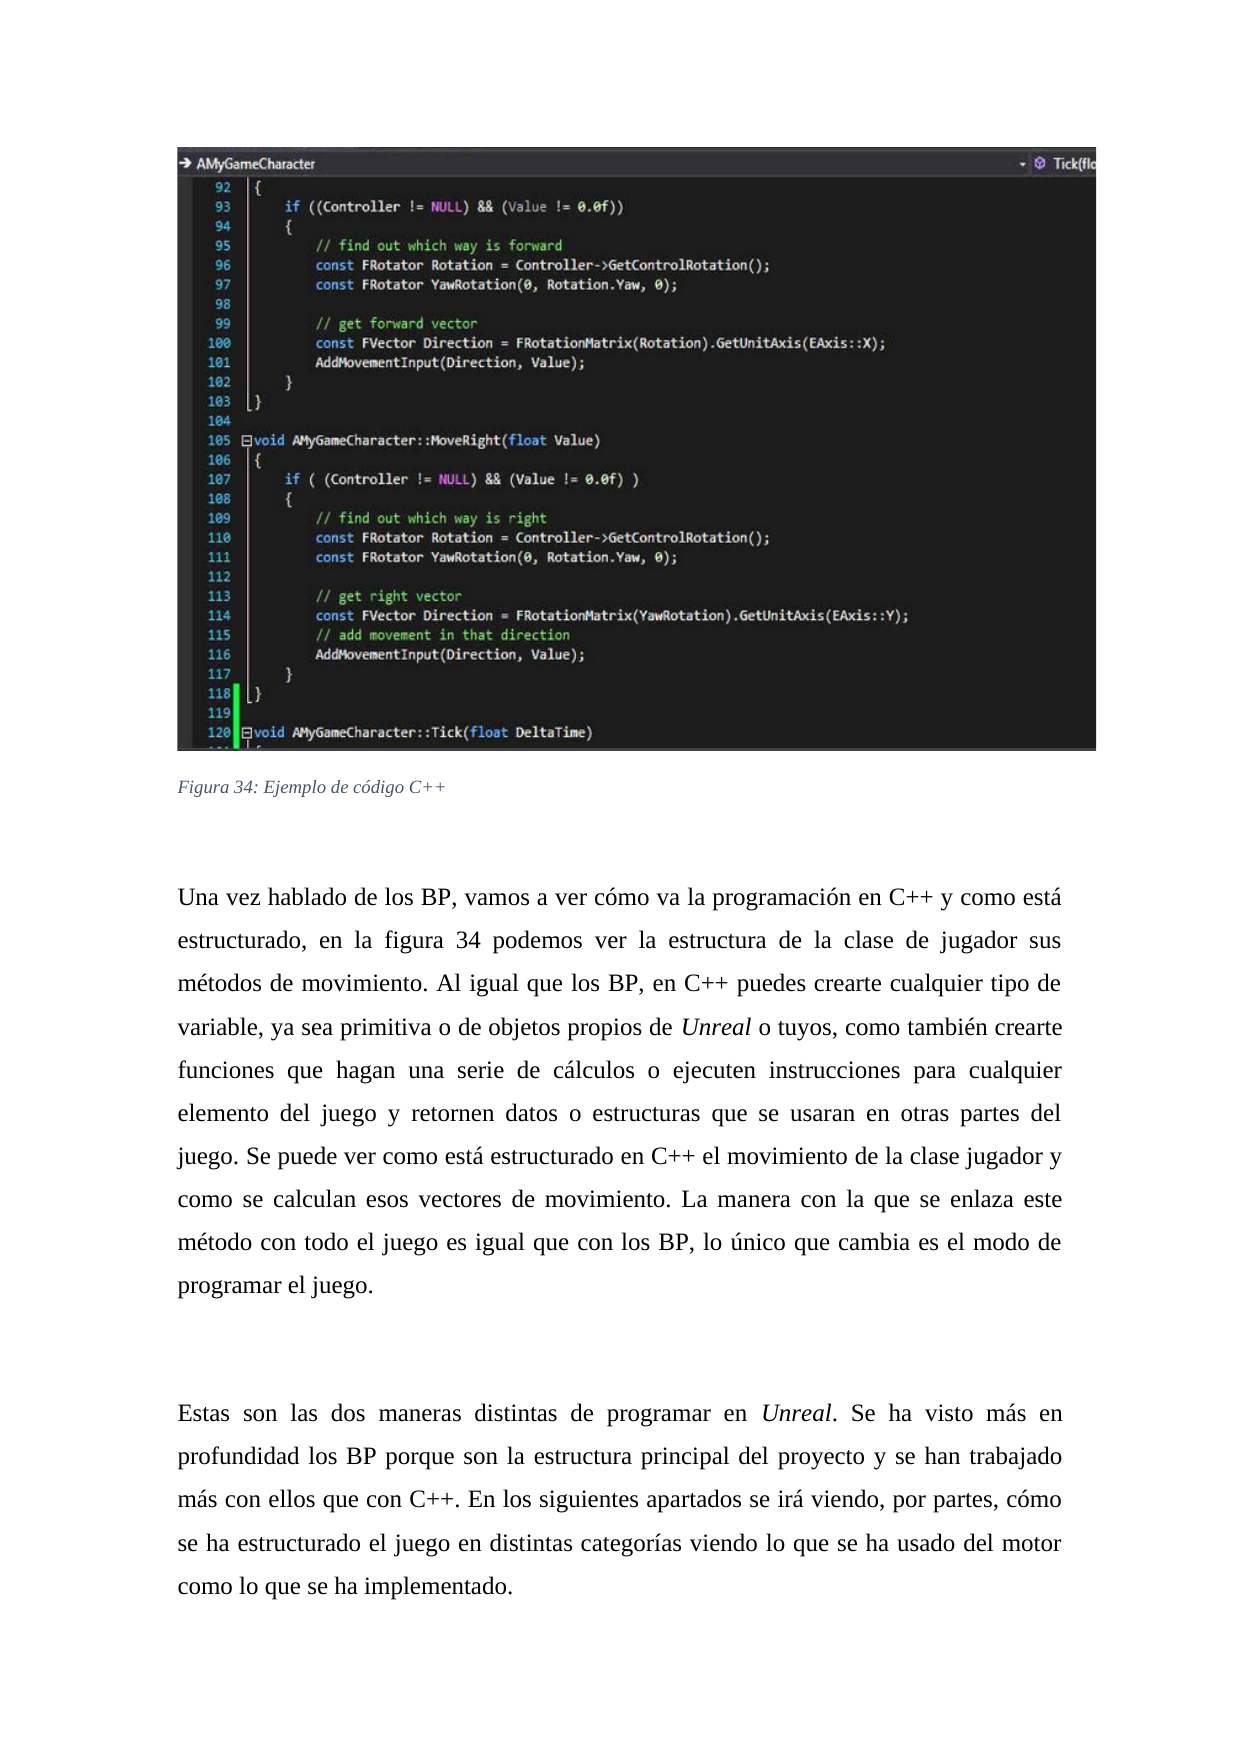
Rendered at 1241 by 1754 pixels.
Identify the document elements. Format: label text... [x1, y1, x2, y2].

text Estas son las dos maneras distintas de programar en Unreal. Se ha visto más en profundidad los BP porque son la estructura principal del proyecto y se han trabajado más con ellos que con C++. En los siguientes apartados se irá viendo, por partes, cómo se ha estructurado el juego en distintas categorías viendo lo que se ha usado del motor como lo que se ha implementado. [177, 1398, 1063, 1599]
picture [177, 147, 1097, 751]
text Una vez hablado de los BP, vamos a ver cómo va la programación en C++ y como está estructurado, en la figura 34 podemos ver la estructura de la clase de jugador sus métodos de movimiento. Al igual que los BP, en C++ puedes crearte cualquier tipo de variable, ya sea primitiva o de objetos propios de Unreal o tuyos, como también crearte funciones que hagan una serie de cálculos o ejecuten instrucciones para cualquier elemento del juego y retornen datos o estructuras que se usaran en otras partes del juego. Se puede ver como está estructurado en C++ el movimiento de la clase jugador y como se calculan esos vectores de movimiento. La manera con la que se enlaza este método con todo el juego es igual que con los BP, lo único que cambia es el modo de programar el juego. [177, 882, 1063, 1299]
